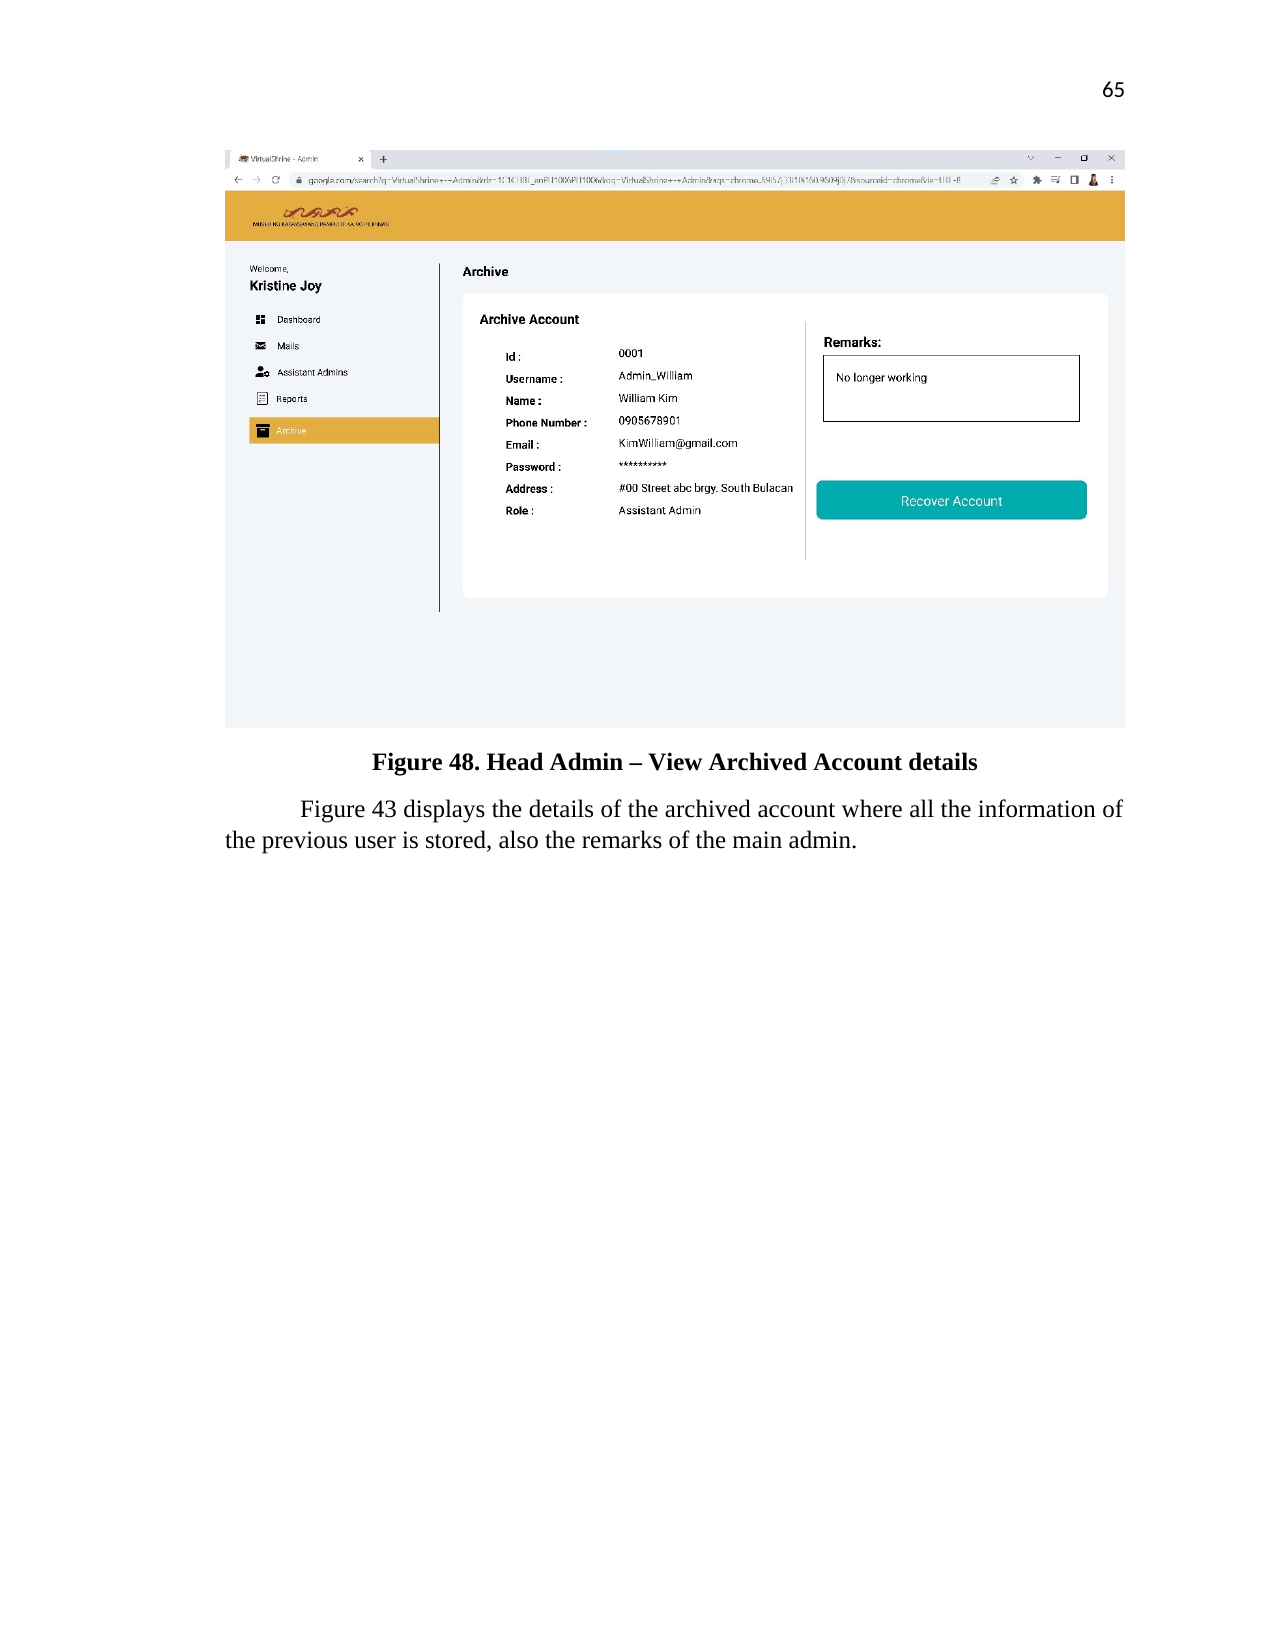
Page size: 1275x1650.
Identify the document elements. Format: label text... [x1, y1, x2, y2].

text Figure 43 displays the details of the archived account where all the information of the previous user is stored, also the remarks of the main admin. [225, 794, 1125, 854]
picture [225, 150, 1125, 728]
text Figure 48. Head Admin – View Archived Account details [225, 747, 1125, 776]
